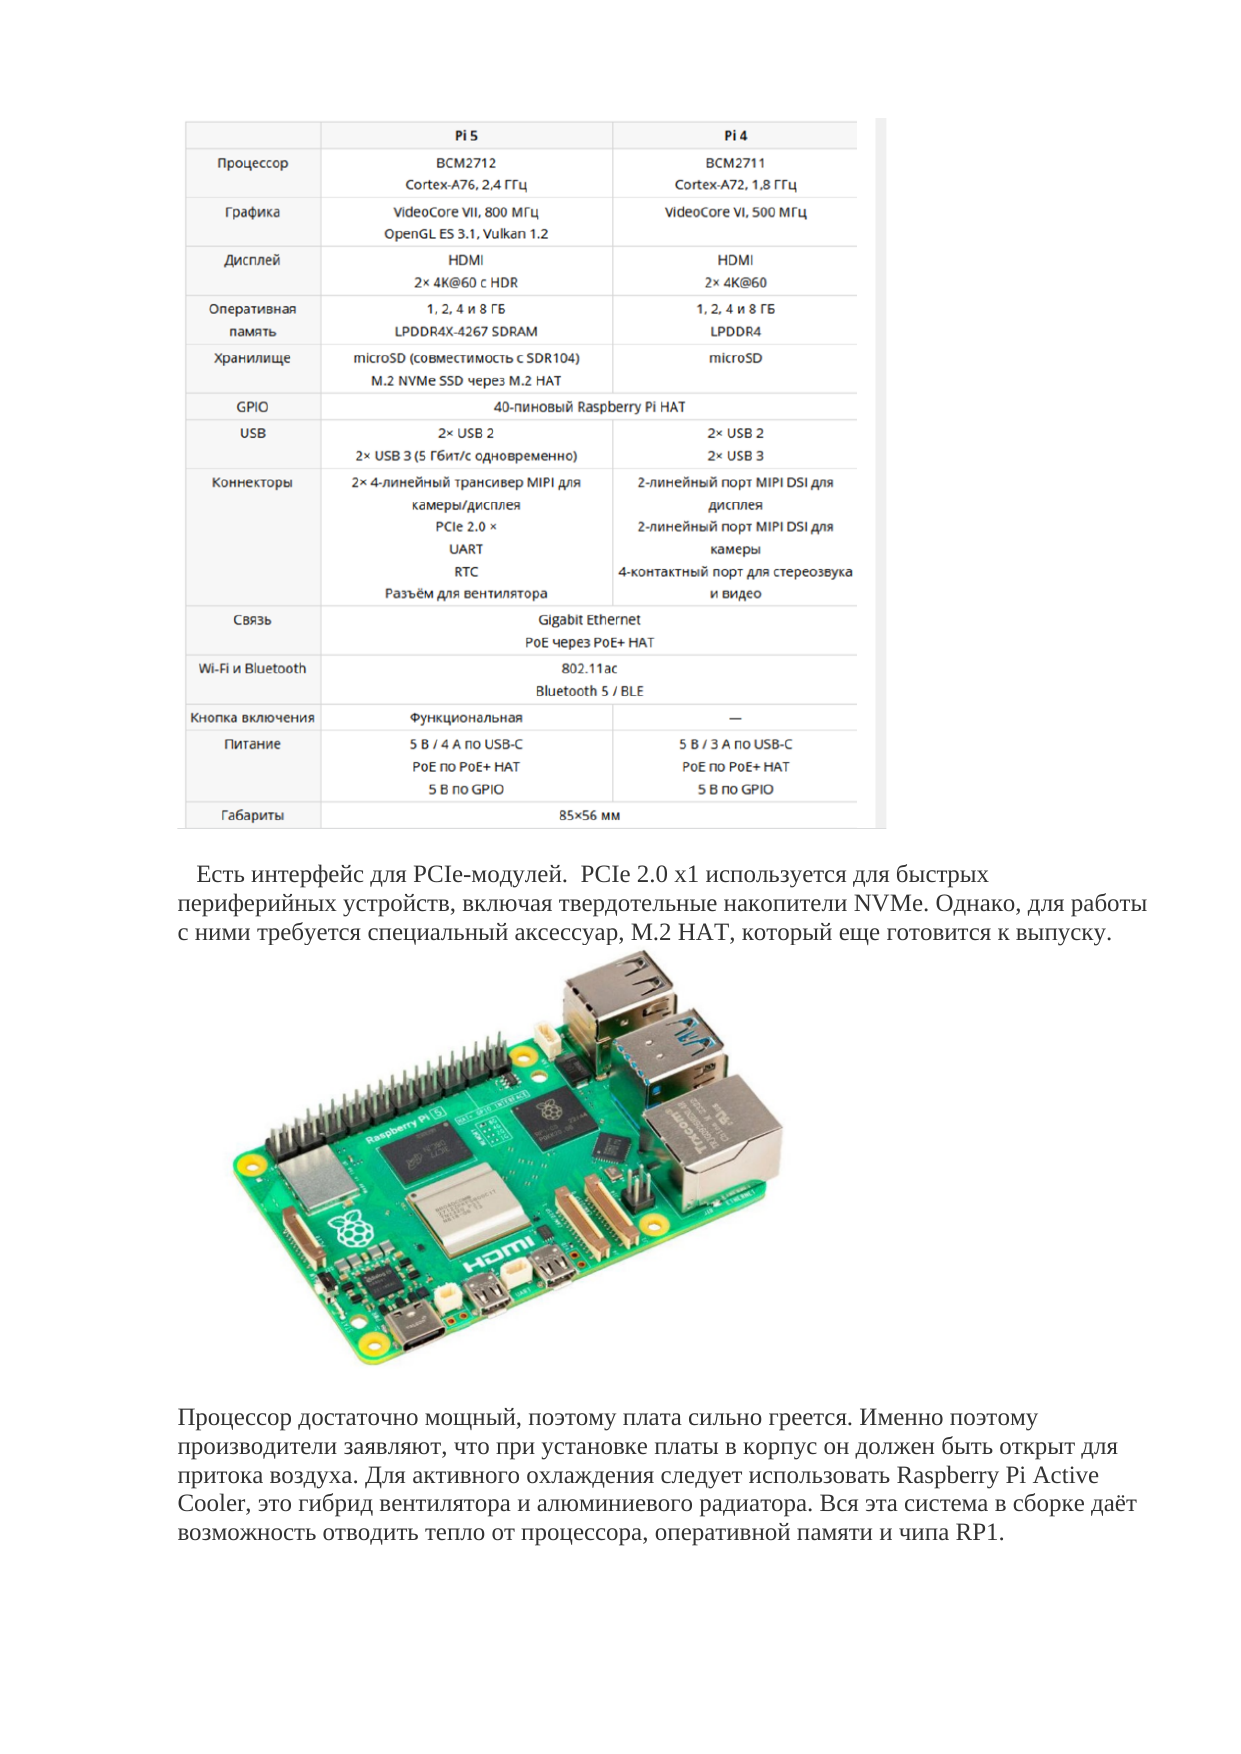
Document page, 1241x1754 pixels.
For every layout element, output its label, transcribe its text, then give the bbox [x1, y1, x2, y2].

picture [177, 118, 887, 831]
text Процессор достаточно мощный, поэтому плата сильно греется. Именно поэтому производители заявляют, что при установке платы в корпус он должен быть открыт для притока воздуха. Для активного охлаждения следует использовать Raspberry Pi Active Cooler, это гибрид вентилятора и алюминиевого радиатора. Вся эта система в сборке даёт возможность отводить тепло от процессора, оперативной памяти и чипа RP1. [177, 1402, 1152, 1546]
text Есть интерфейс для PCIe-модулей. PCIe 2.0 x1 используется для быстрых периферийных устройств, включая твердотельные накопители NVMe. Однако, для работы с ними требуется специальный аксессуар, M.2 HAT, который еще готовится к выпуску. [177, 859, 1152, 945]
picture [177, 945, 810, 1374]
